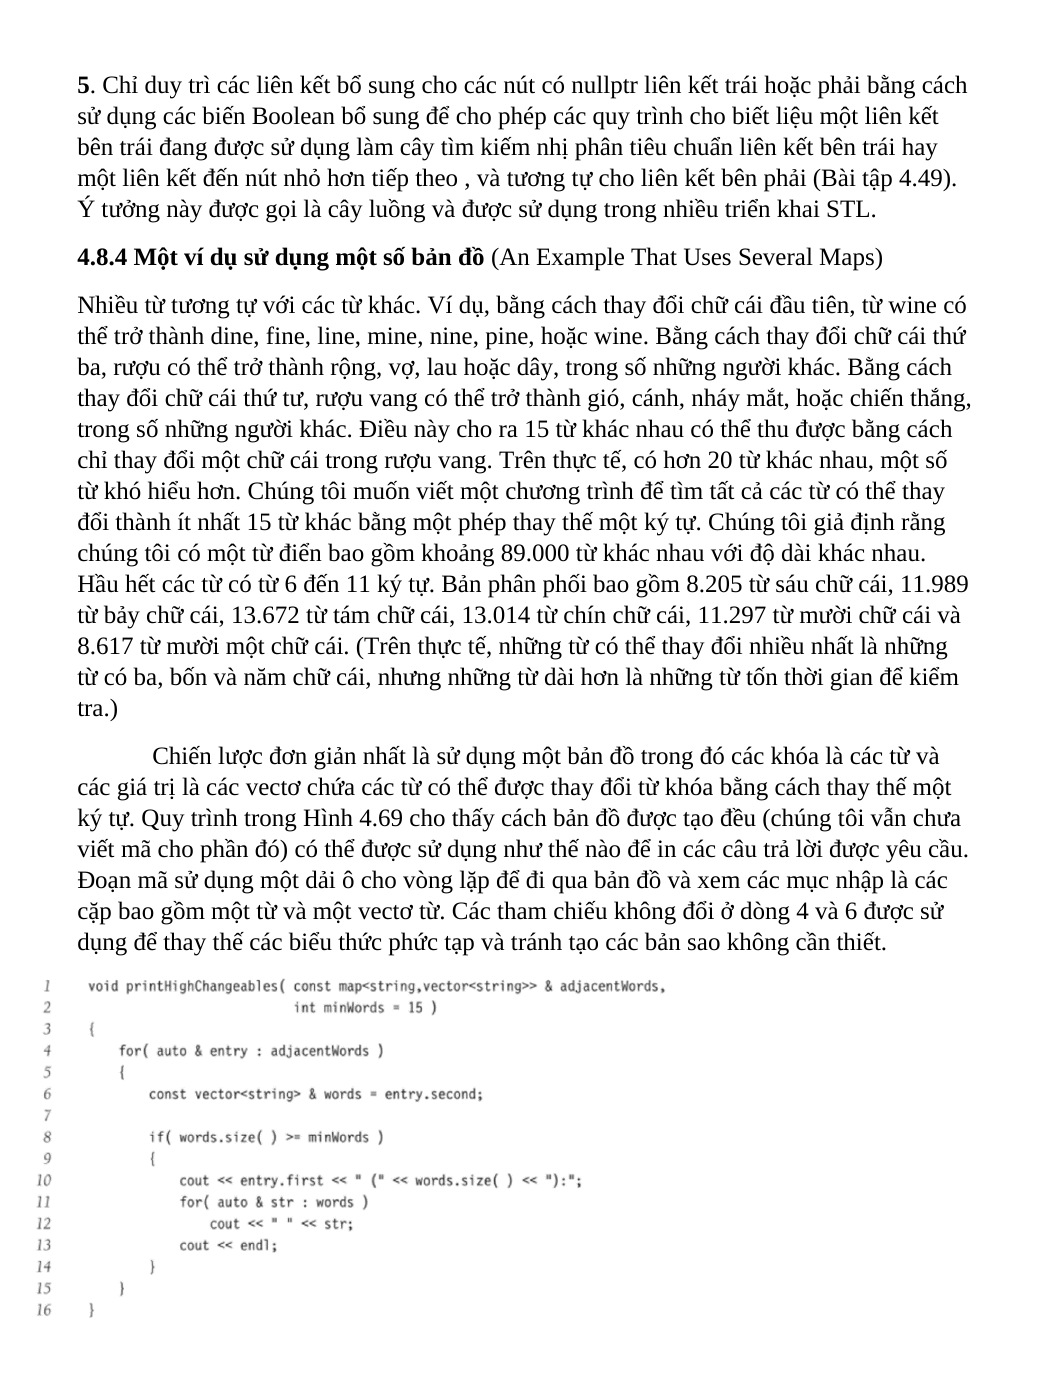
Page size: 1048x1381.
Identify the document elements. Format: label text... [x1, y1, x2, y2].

text 5. Chỉ duy trì các liên kết bổ sung cho các nút có nullptr liên kết trái hoặc phải bằng cách sử dụng các biến Boolean bổ sung để cho phép các quy trình cho biết liệu một liên kết bên trái đang được sử dụng làm cây tìm kiếm nhị phân tiêu chuẩn liên kết bên trái hay một liên kết đến nút nhỏ hơn tiếp theo , và tương tự cho liên kết bên phải (Bài tập 4.49). Ý tưởng này được gọi là cây luồng và được sử dụng trong nhiều triển khai STL. [77, 70, 972, 223]
text Chiến lược đơn giản nhất là sử dụng một bản đồ trong đó các khóa là các từ và các giá trị là các vectơ chứa các từ có thể được thay đổi từ khóa bằng cách thay thế một ký tự. Quy trình trong Hình 4.69 cho thấy cách bản đồ được tạo đều (chúng tôi vẫn chưa viết mã cho phần đó) có thể được sử dụng như thế nào để in các câu trả lời được yêu cầu. Đoạn mã sử dụng một dải ô cho vòng lặp để đi qua bản đồ và xem các mục nhập là các cặp bao gồm một từ và một vectơ từ. Các tham chiếu không đổi ở dòng 4 và 6 được sử dụng để thay thế các biểu thức phức tạp và tránh tạo các bản sao không cần thiết. [77, 741, 972, 956]
text Nhiều từ tương tự với các từ khác. Ví dụ, bằng cách thay đổi chữ cái đầu tiên, từ wine có thể trở thành dine, fine, line, mine, nine, pine, hoặc wine. Bằng cách thay đổi chữ cái thứ ba, rượu có thể trở thành rộng, vợ, lau hoặc dây, trong số những người khác. Bằng cách thay đổi chữ cái thứ tư, rượu vang có thể trở thành gió, cánh, nháy mắt, hoặc chiến thắng, trong số những người khác. Điều này cho ra 15 từ khác nhau có thể thu được bằng cách chỉ thay đổi một chữ cái trong rượu vang. Trên thực tế, có hơn 20 từ khác nhau, một số từ khó hiểu hơn. Chúng tôi muốn viết một chương trình để tìm tất cả các từ có thể thay đổi thành ít nhất 15 từ khác bằng một phép thay thế một ký tự. Chúng tôi giả định rằng chúng tôi có một từ điển bao gồm khoảng 89.000 từ khác nhau với độ dài khác nhau. Hầu hết các từ có từ 6 đến 11 ký tự. Bản phân phối bao gồm 8.205 từ sáu chữ cái, 11.989 từ bảy chữ cái, 13.672 từ tám chữ cái, 13.014 từ chín chữ cái, 11.297 từ mười chữ cái và 8.617 từ mười một chữ cái. (Trên thực tế, những từ có thể thay đổi nhiều nhất là những từ có ba, bốn và năm chữ cái, nhưng những từ dài hơn là những từ tốn thời gian để kiểm tra.) [77, 290, 972, 722]
text 4.8.4 Một ví dụ sử dụng một số bản đồ (An Example That Uses Several Maps) [77, 242, 972, 271]
picture [0, 963, 1048, 1335]
